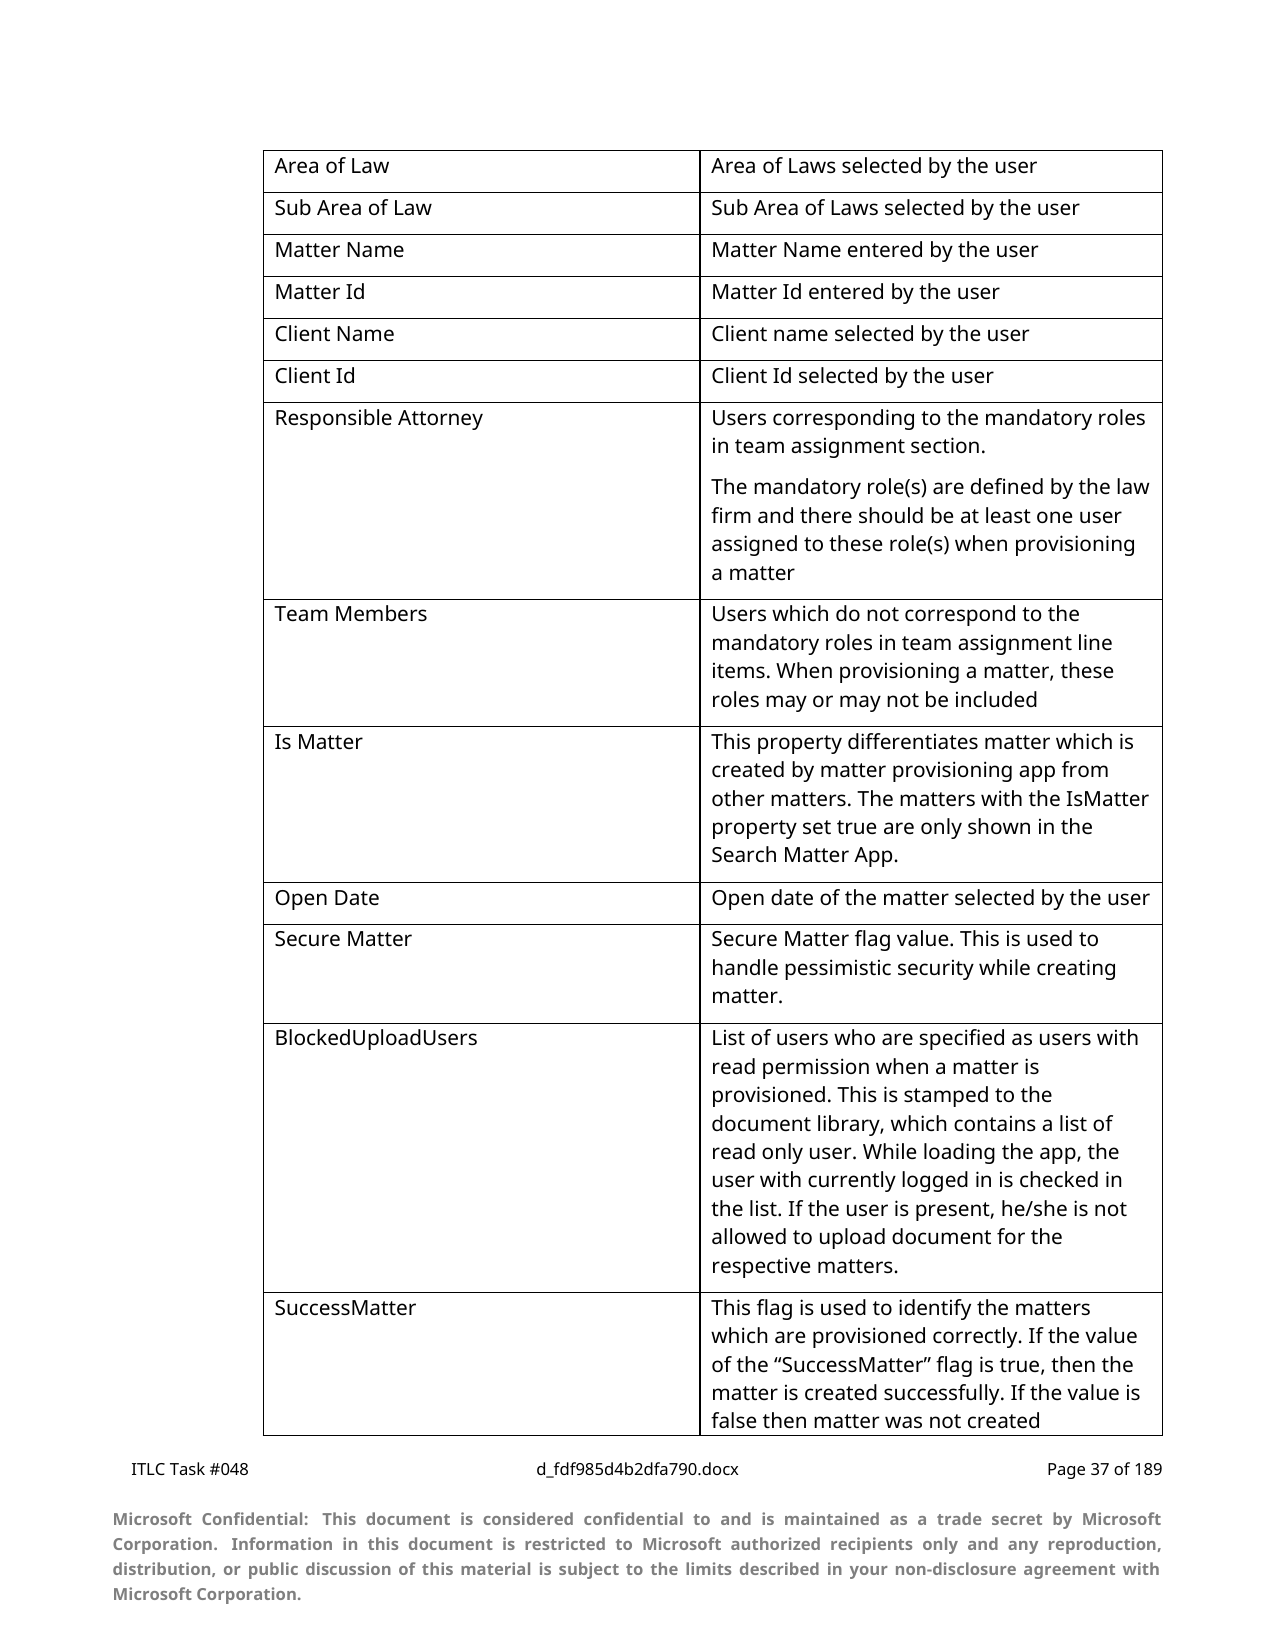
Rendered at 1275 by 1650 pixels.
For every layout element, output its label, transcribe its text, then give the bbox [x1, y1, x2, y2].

table_cell Area of Law [264, 151, 699, 192]
table_cell Matter Name [264, 235, 699, 276]
table_cell Open Date [264, 883, 699, 923]
table_cell Sub Area of Laws selected by the user [701, 193, 1162, 234]
table_cell Area of Laws selected by the user [701, 151, 1162, 192]
table_cell Matter Id entered by the user [701, 277, 1162, 318]
table_cell Users which do not correspond to the mandatory roles in team assignment line items. When provisioning a matter, these roles may or may not be included [701, 600, 1162, 726]
table_cell Open date of the matter selected by the user [701, 883, 1162, 923]
table_cell Users corresponding to the mandatory roles in team assignment section. The mandatory role(s) are defined by the law firm and there should be at least one user assigned to these role(s) when provisioning a matter [701, 403, 1162, 598]
table_cell Client Id [264, 361, 699, 402]
table_cell Client name selected by the user [701, 319, 1162, 360]
table_cell Responsible Attorney [264, 403, 699, 598]
table_cell Matter Name entered by the user [701, 235, 1162, 276]
table_cell BlockedUploadUsers [264, 1024, 699, 1292]
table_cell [701, 1293, 1162, 1435]
table_cell Is Matter [264, 727, 699, 882]
table_cell Secure Matter [264, 925, 699, 1022]
table_cell SuccessMatter [264, 1293, 699, 1435]
table_cell Client Name [264, 319, 699, 360]
table_cell Secure Matter flag value. This is used to handle pessimistic security while creating matter. [701, 925, 1162, 1022]
table_cell Matter Id [264, 277, 699, 318]
table_cell Team Members [264, 600, 699, 726]
table_cell List of users who are specified as users with read permission when a matter is provisioned. This is stamped to the document library, which contains a list of read only user. While loading the app, the user with currently logged in is checked in the list. If the user is present, he/she is not allowed to upload document for the respective matters. [701, 1024, 1162, 1292]
table_cell Sub Area of Law [264, 193, 699, 234]
table_cell Client Id selected by the user [701, 361, 1162, 402]
table_cell This property differentiates matter which is created by matter provisioning app from other matters. The matters with the IsMatter property set true are only shown in the Search Matter App. [701, 727, 1162, 882]
